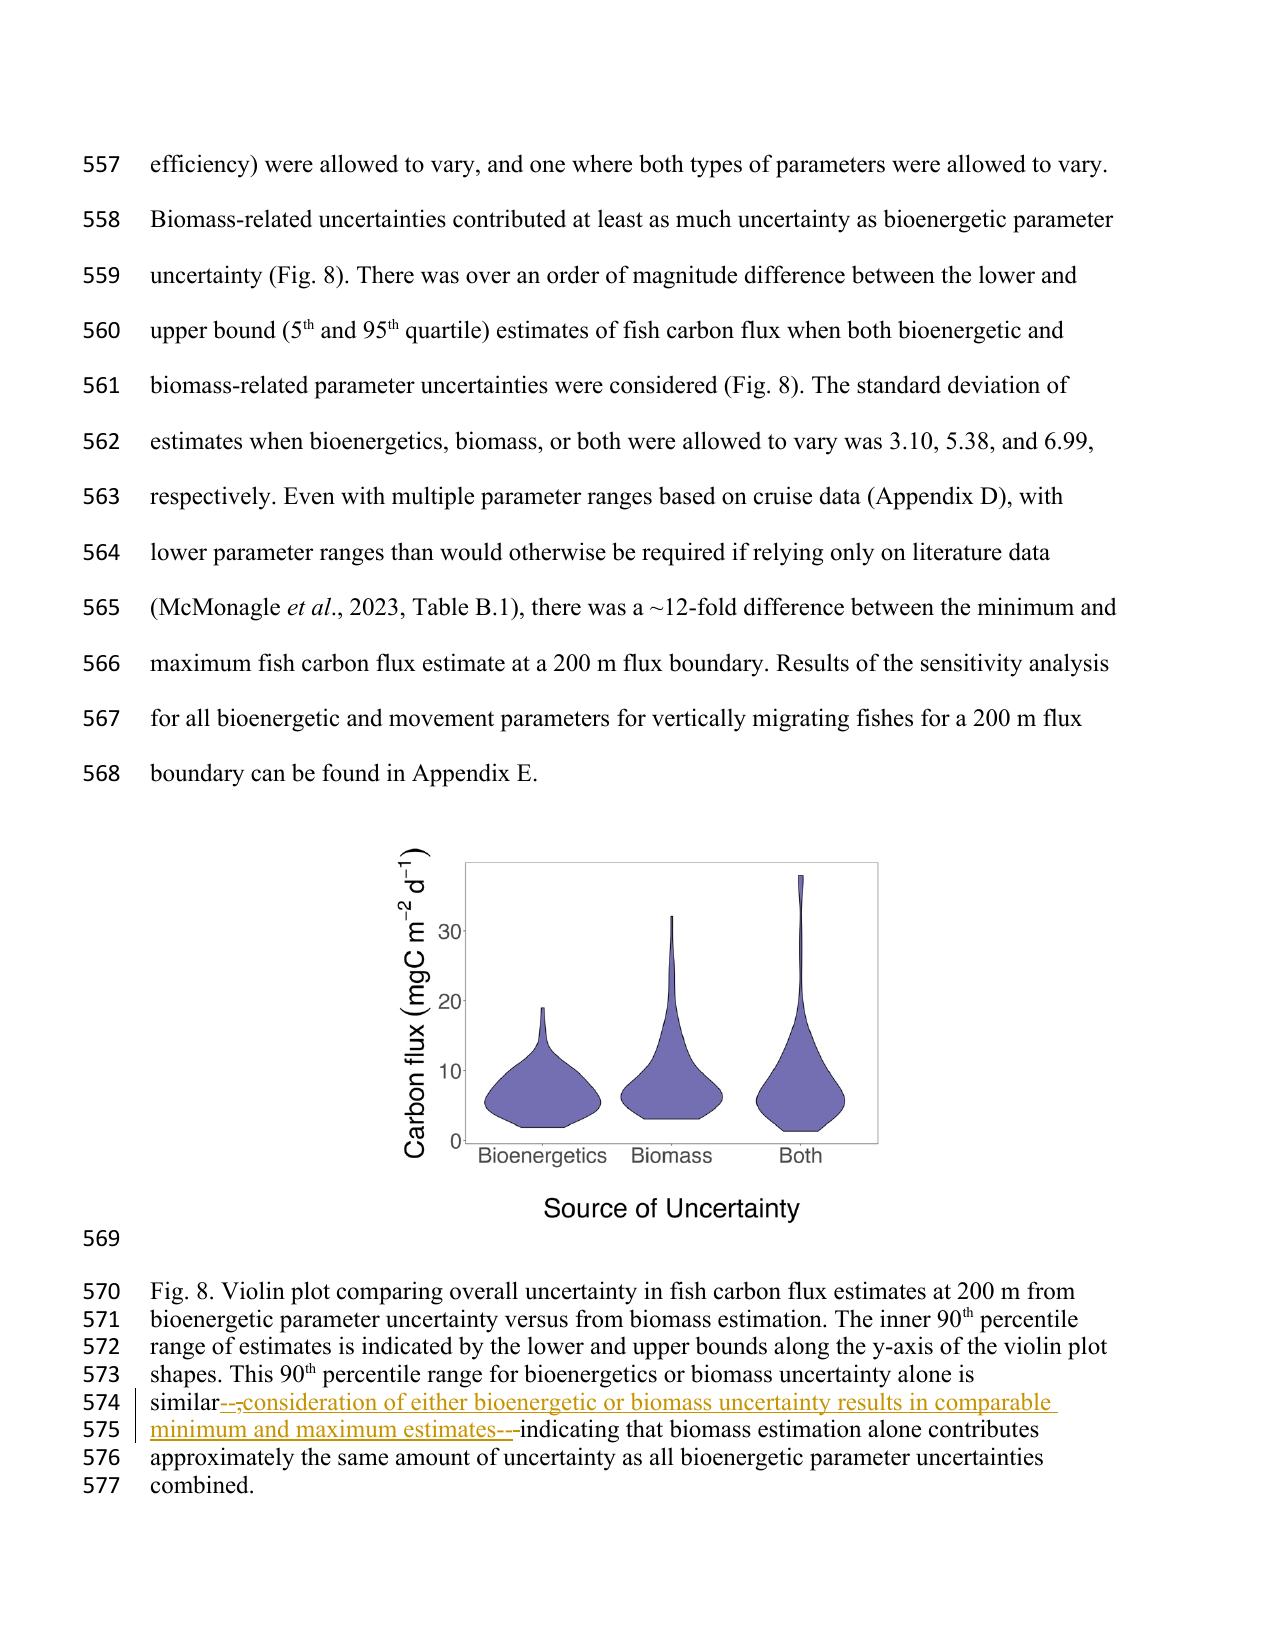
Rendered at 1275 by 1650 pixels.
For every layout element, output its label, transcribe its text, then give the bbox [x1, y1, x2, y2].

picture [373, 815, 902, 1247]
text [150, 150, 1125, 787]
text Fig. 8. Violin plot comparing overall uncertainty in fish carbon flux estimates at 200 m from bioenergetic parameter uncertainty versus from biomass estimation. The inner 90th percentile range of estimates is indicated by the lower and upper bounds along the y-axis of the violin plot shapes. This 90th percentile range for bioenergetics or biomass uncertainty alone is similarindicating that biomass estimation alone contributes approximately the same amount of uncertainty as all bioenergetic parameter uncertainties combined. [150, 1277, 1125, 1499]
